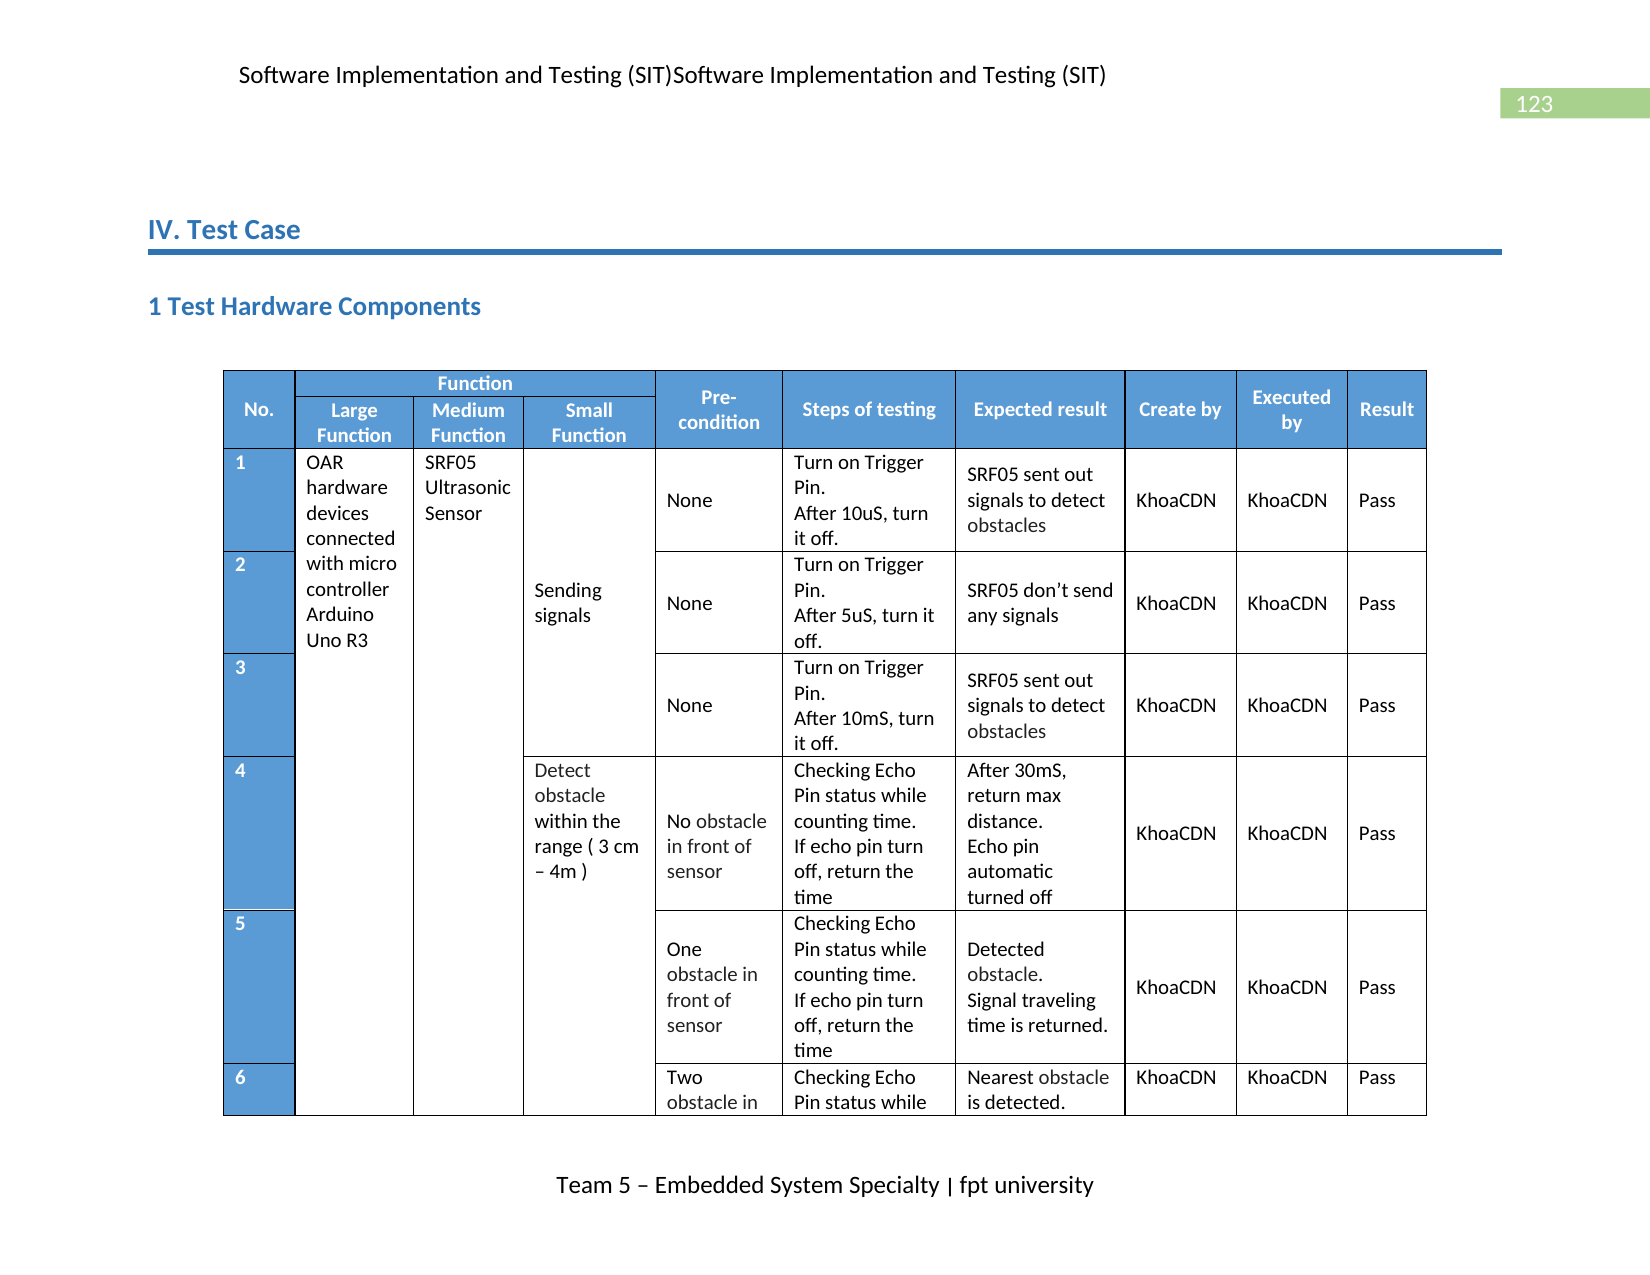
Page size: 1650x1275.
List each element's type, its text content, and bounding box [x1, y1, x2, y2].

table_cell Detect obstacle within the range ( 3 cm – 4m ) [524, 757, 655, 1115]
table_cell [956, 1064, 1124, 1115]
subtitle IV. Test Case [148, 211, 1502, 249]
table_header Create by [1126, 371, 1236, 448]
table_cell SRF05 Ultrasonic Sensor [414, 449, 523, 1115]
subtitle 1 Test Hardware Components [148, 289, 1502, 323]
table_cell Large Function [296, 397, 413, 448]
table_header No. [224, 371, 294, 448]
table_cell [783, 1064, 955, 1115]
table_cell OAR hardware devices connected with micro controller Arduino Uno R3 [296, 449, 413, 1115]
table_cell Pass [1348, 757, 1426, 909]
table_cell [656, 1064, 782, 1115]
table_cell Turn on Trigger Pin. After 10mS, turn it off. [783, 654, 955, 756]
table_cell Checking Echo Pin status while counting time. If echo pin turn off, return the time [783, 757, 955, 909]
table_header Steps of testing [783, 371, 955, 448]
table_cell Turn on Trigger Pin. After 5uS, turn it off. [783, 552, 955, 653]
table_cell KhoaCDN [1237, 757, 1347, 909]
table_cell KhoaCDN [1126, 911, 1236, 1063]
table_cell Pass [1348, 911, 1426, 1063]
table_cell KhoaCDN [1237, 911, 1347, 1063]
table_cell KhoaCDN [1237, 449, 1347, 551]
table_header Function [296, 371, 655, 396]
table_cell SRF05 sent out signals to detect obstacles [956, 449, 1124, 551]
table_cell Sending signals [524, 449, 655, 756]
table_cell SRF05 don’t send any signals [956, 552, 1124, 653]
table_cell KhoaCDN [1126, 449, 1236, 551]
table_cell 1 [224, 449, 294, 551]
table_cell After 30mS, return max distance. Echo pin automatic turned off [956, 757, 1124, 909]
table_cell KhoaCDN [1237, 1064, 1347, 1115]
table_cell Pass [1348, 449, 1426, 551]
table_cell Medium Function [414, 397, 523, 448]
table_cell One obstacle in front of sensor [656, 911, 782, 1063]
table_cell Checking Echo Pin status while counting time. If echo pin turn off, return the time [783, 911, 955, 1063]
table_cell None [656, 552, 782, 653]
table_cell KhoaCDN [1126, 1064, 1236, 1115]
table_header Executed by [1237, 371, 1347, 448]
table_cell Detected obstacle. Signal traveling time is returned. [956, 911, 1124, 1063]
table_cell Pass [1348, 552, 1426, 653]
table_header Pre-condition [656, 371, 782, 448]
table_cell KhoaCDN [1237, 552, 1347, 653]
table_cell Turn on Trigger Pin. After 10uS, turn it off. [783, 449, 955, 551]
table_cell KhoaCDN [1126, 757, 1236, 909]
table_cell 4 [224, 757, 294, 909]
table_cell None [656, 654, 782, 756]
table_cell None [656, 449, 782, 551]
table_cell KhoaCDN [1237, 654, 1347, 756]
table_cell SRF05 sent out signals to detect obstacles [956, 654, 1124, 756]
table_cell 3 [224, 654, 294, 756]
table_cell Pass [1348, 1064, 1426, 1115]
table_cell Small Function [524, 397, 655, 448]
table_cell KhoaCDN [1126, 654, 1236, 756]
table_header Result [1348, 371, 1426, 448]
table_cell 6 [224, 1064, 294, 1115]
table_header Expected result [956, 371, 1124, 448]
table_cell Pass [1348, 654, 1426, 756]
table_cell 2 [224, 552, 294, 653]
table_cell KhoaCDN [1126, 552, 1236, 653]
table_cell No obstacle in front of sensor [656, 757, 782, 909]
table_cell 5 [224, 911, 294, 1063]
